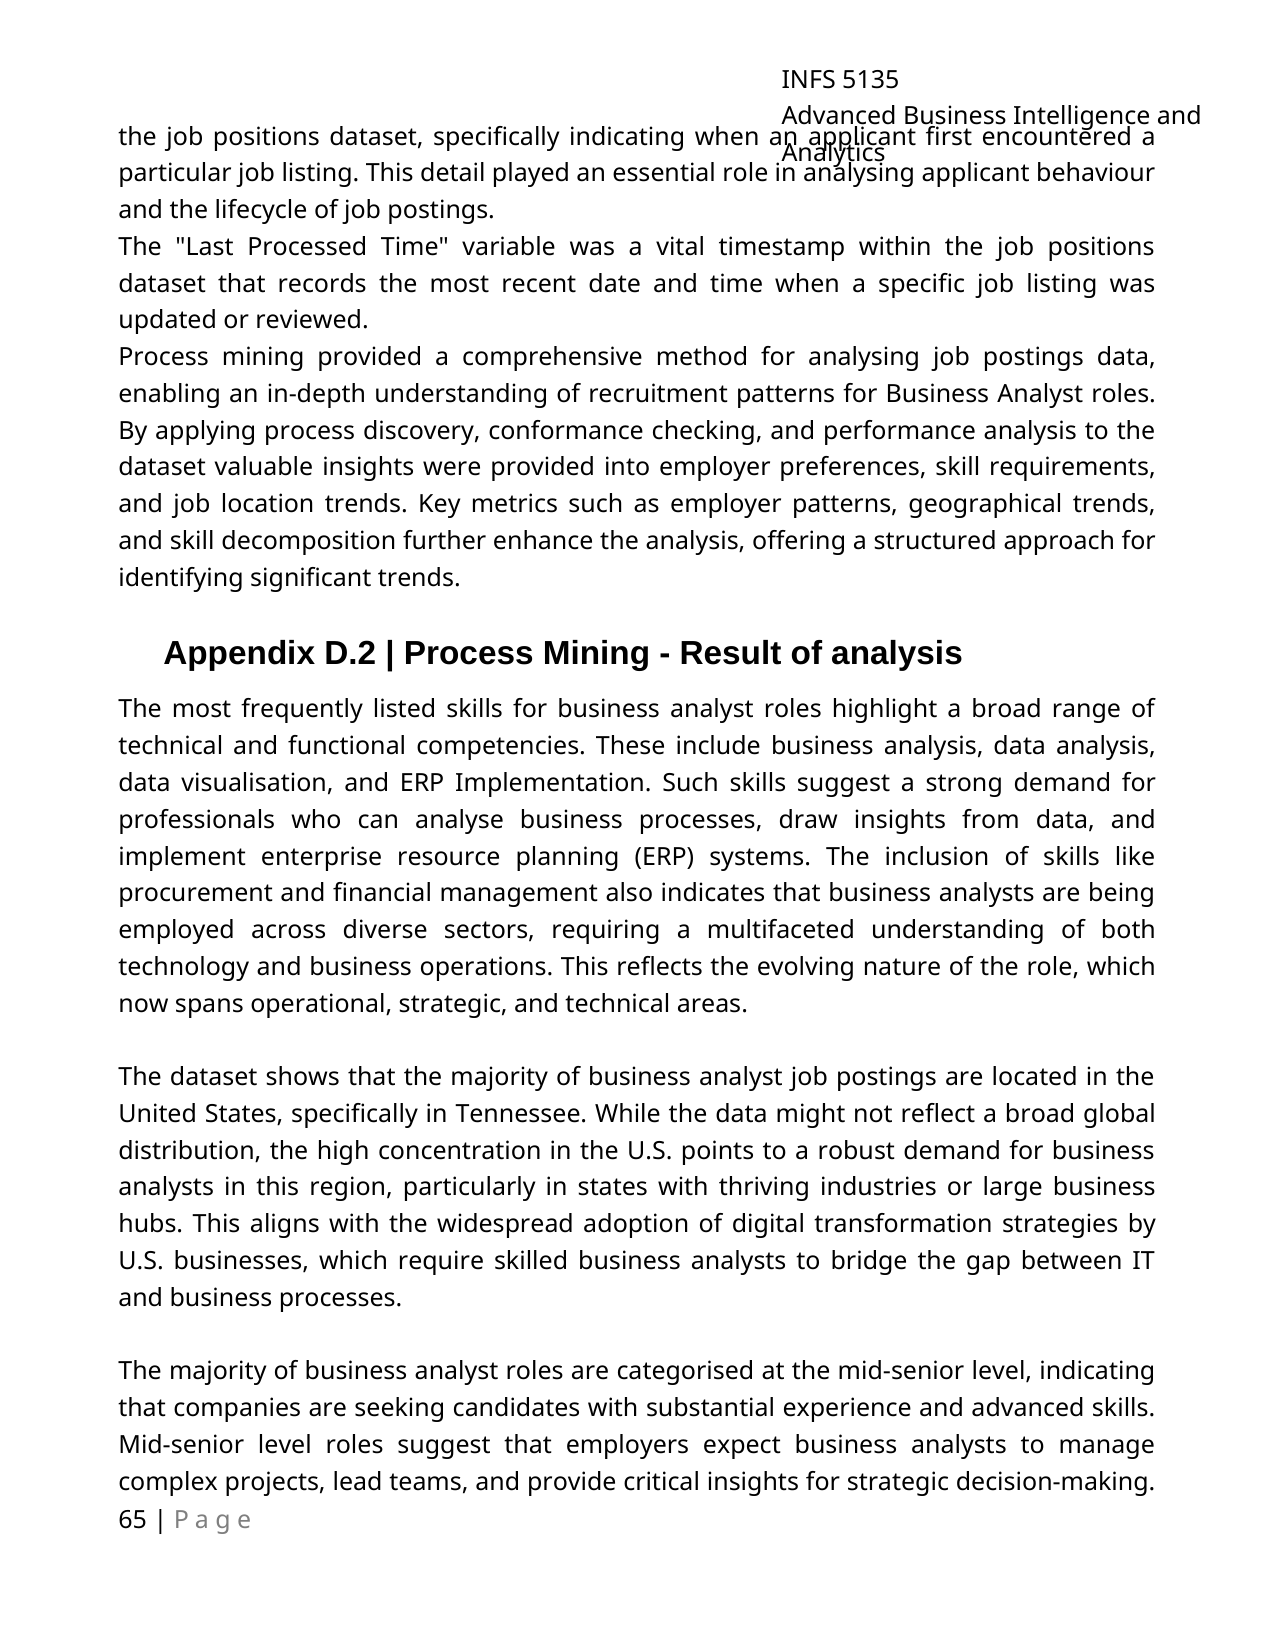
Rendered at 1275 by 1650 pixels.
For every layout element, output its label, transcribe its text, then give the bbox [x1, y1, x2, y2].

text The dataset shows that the majority of business analyst job postings are located in the United States, specifically in Tennessee. While the data might not reflect a broad global distribution, the high concentration in the U.S. points to a robust demand for business analysts in this region, particularly in states with thriving industries or large business hubs. This aligns with the widespread adoption of digital transformation strategies by U.S. businesses, which require skilled business analysts to bridge the gap between IT and business processes. [118, 1059, 1157, 1313]
text The "Last Processed Time" variable was a vital timestamp within the job positions dataset that records the most recent date and time when a specific job listing was updated or reviewed. [118, 228, 1157, 336]
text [118, 1353, 1157, 1497]
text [118, 118, 1157, 226]
subtitle Appendix D.2 | Process Mining - Result of analysis [163, 633, 1157, 671]
text The most frequently listed skills for business analyst roles highlight a broad range of technical and functional competencies. These include business analysis, data analysis, data visualisation, and ERP Implementation. Such skills suggest a strong demand for professionals who can analyse business processes, draw insights from data, and implement enterprise resource planning (ERP) systems. The inclusion of skills like procurement and financial management also indicates that business analysts are being employed across diverse sectors, requiring a multifaceted understanding of both technology and business operations. This reflects the evolving nature of the role, which now spans operational, strategic, and technical areas. [118, 691, 1157, 1019]
text Process mining provided a comprehensive method for analysing job postings data, enabling an in-depth understanding of recruitment patterns for Business Analyst roles. By applying process discovery, conformance checking, and performance analysis to the dataset valuable insights were provided into employer preferences, skill requirements, and job location trends. Key metrics such as employer patterns, geographical trends, and skill decomposition further enhance the analysis, offering a structured approach for identifying significant trends. [118, 339, 1157, 593]
